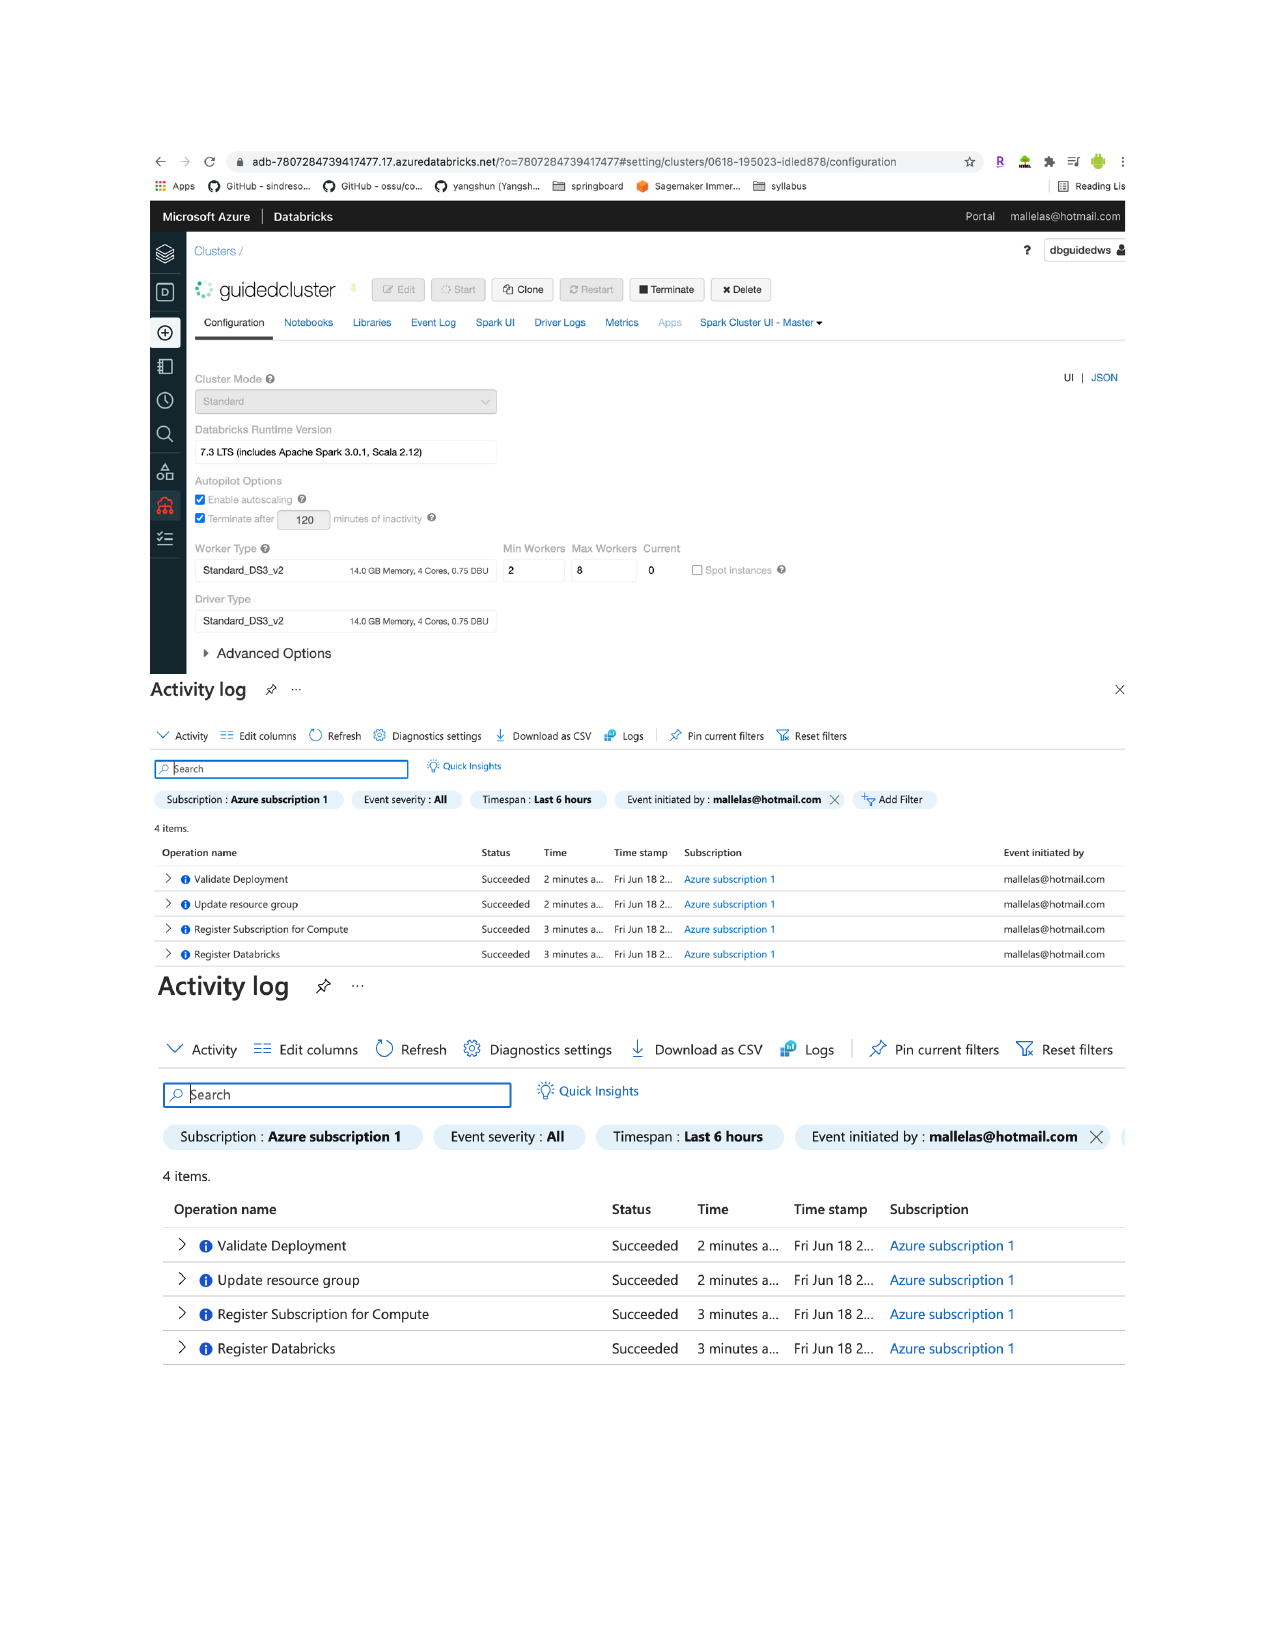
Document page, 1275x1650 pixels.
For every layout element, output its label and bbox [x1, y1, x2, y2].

picture [150, 676, 1125, 971]
picture [150, 972, 1125, 1367]
picture [150, 150, 1125, 674]
